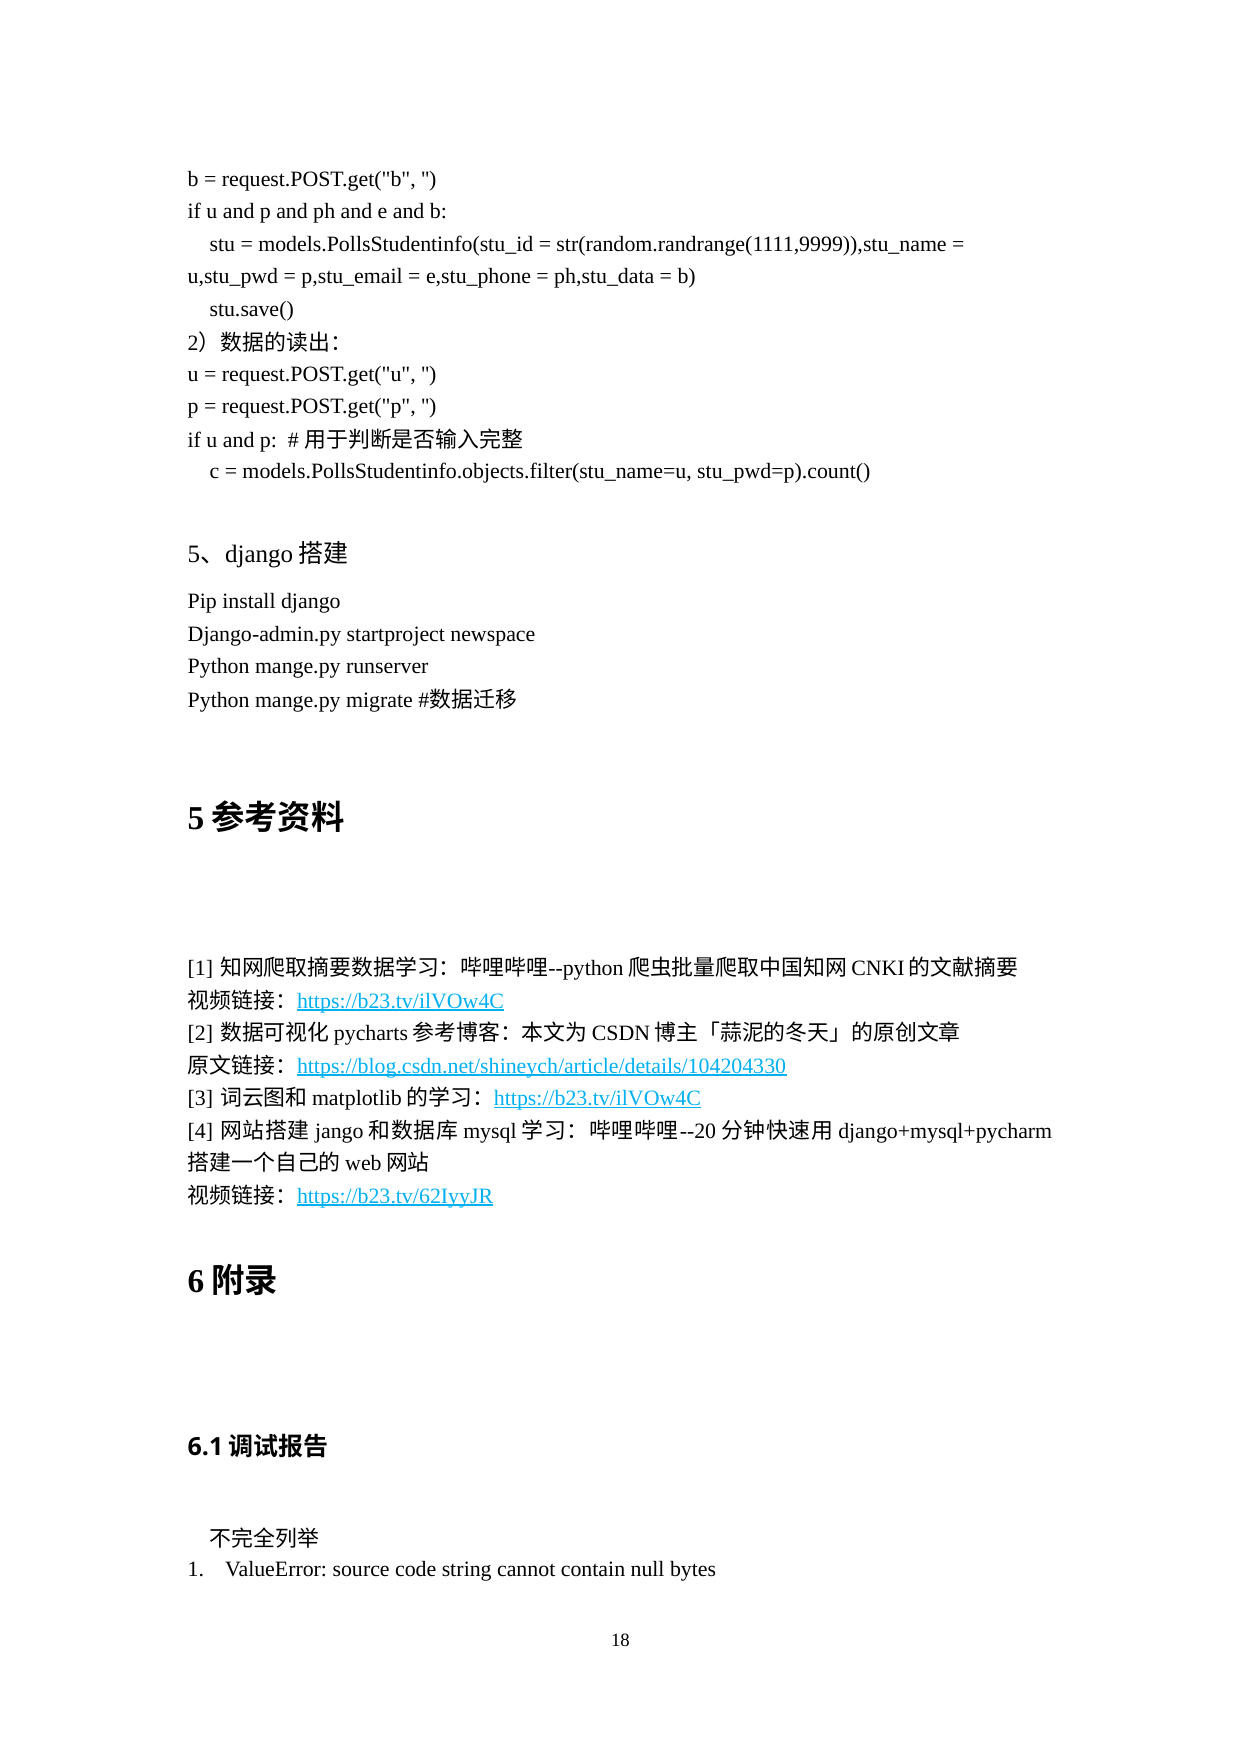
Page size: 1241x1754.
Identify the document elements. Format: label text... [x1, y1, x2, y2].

list 数据可视化pycharts参考博客：本文为CSDN博主「蒜泥的冬天」的原创文章 [187, 1015, 1053, 1047]
picture [618, 1059, 624, 1073]
picture [345, 994, 351, 1008]
picture [351, 1188, 358, 1203]
list 词云图和matplotlib的学习：https://b23.tv/ilVOw4C [187, 1080, 1053, 1112]
subtitle 5参考资料 [187, 782, 1053, 847]
list 网站搭建jango和数据库mysql学习：哔哩哔哩--20分钟快速用django+mysql+pycharm搭建一个自己的web网站 [187, 1112, 1053, 1177]
text Python mange.py runserver [187, 649, 1053, 682]
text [187, 162, 1053, 324]
text 不完全列举 [187, 1520, 1053, 1553]
text 5、django搭建 [187, 519, 1053, 584]
picture [351, 993, 358, 1008]
picture [345, 1189, 351, 1203]
subtitle 6附录 [187, 1245, 1053, 1310]
text Pip install django [187, 584, 1053, 617]
picture [681, 1059, 687, 1073]
text 视频链接：https://b23.tv/ilVOw4C [187, 982, 1053, 1015]
list 知网爬取摘要数据学习：哔哩哔哩--python爬虫批量爬取中国知网CNKI的文献摘要 [187, 950, 1053, 982]
list 6.1调试报告 [187, 1412, 1053, 1477]
picture [345, 1059, 351, 1073]
text 视频链接：https://b23.tv/62IyyJR [187, 1177, 1053, 1210]
picture [351, 1058, 358, 1073]
text Python mange.py migrate #数据迁移 [187, 682, 1053, 714]
list 数据的读出： [187, 324, 1053, 357]
text u = request.POST.get("u", '') p = request.POST.get("p", '') if u and p: # 用于判断是否输入完整 c = models.PollsStudentinfo.objects.filter(stu_name=u, stu_pwd=p).count() [187, 357, 1053, 487]
text Django-admin.py startproject newspace [187, 617, 1053, 649]
list ValueError: source code string cannot contain null bytes [187, 1553, 1053, 1585]
text 原文链接：https://blog.csdn.net/shineych/article/details/104204330 [187, 1047, 1053, 1080]
